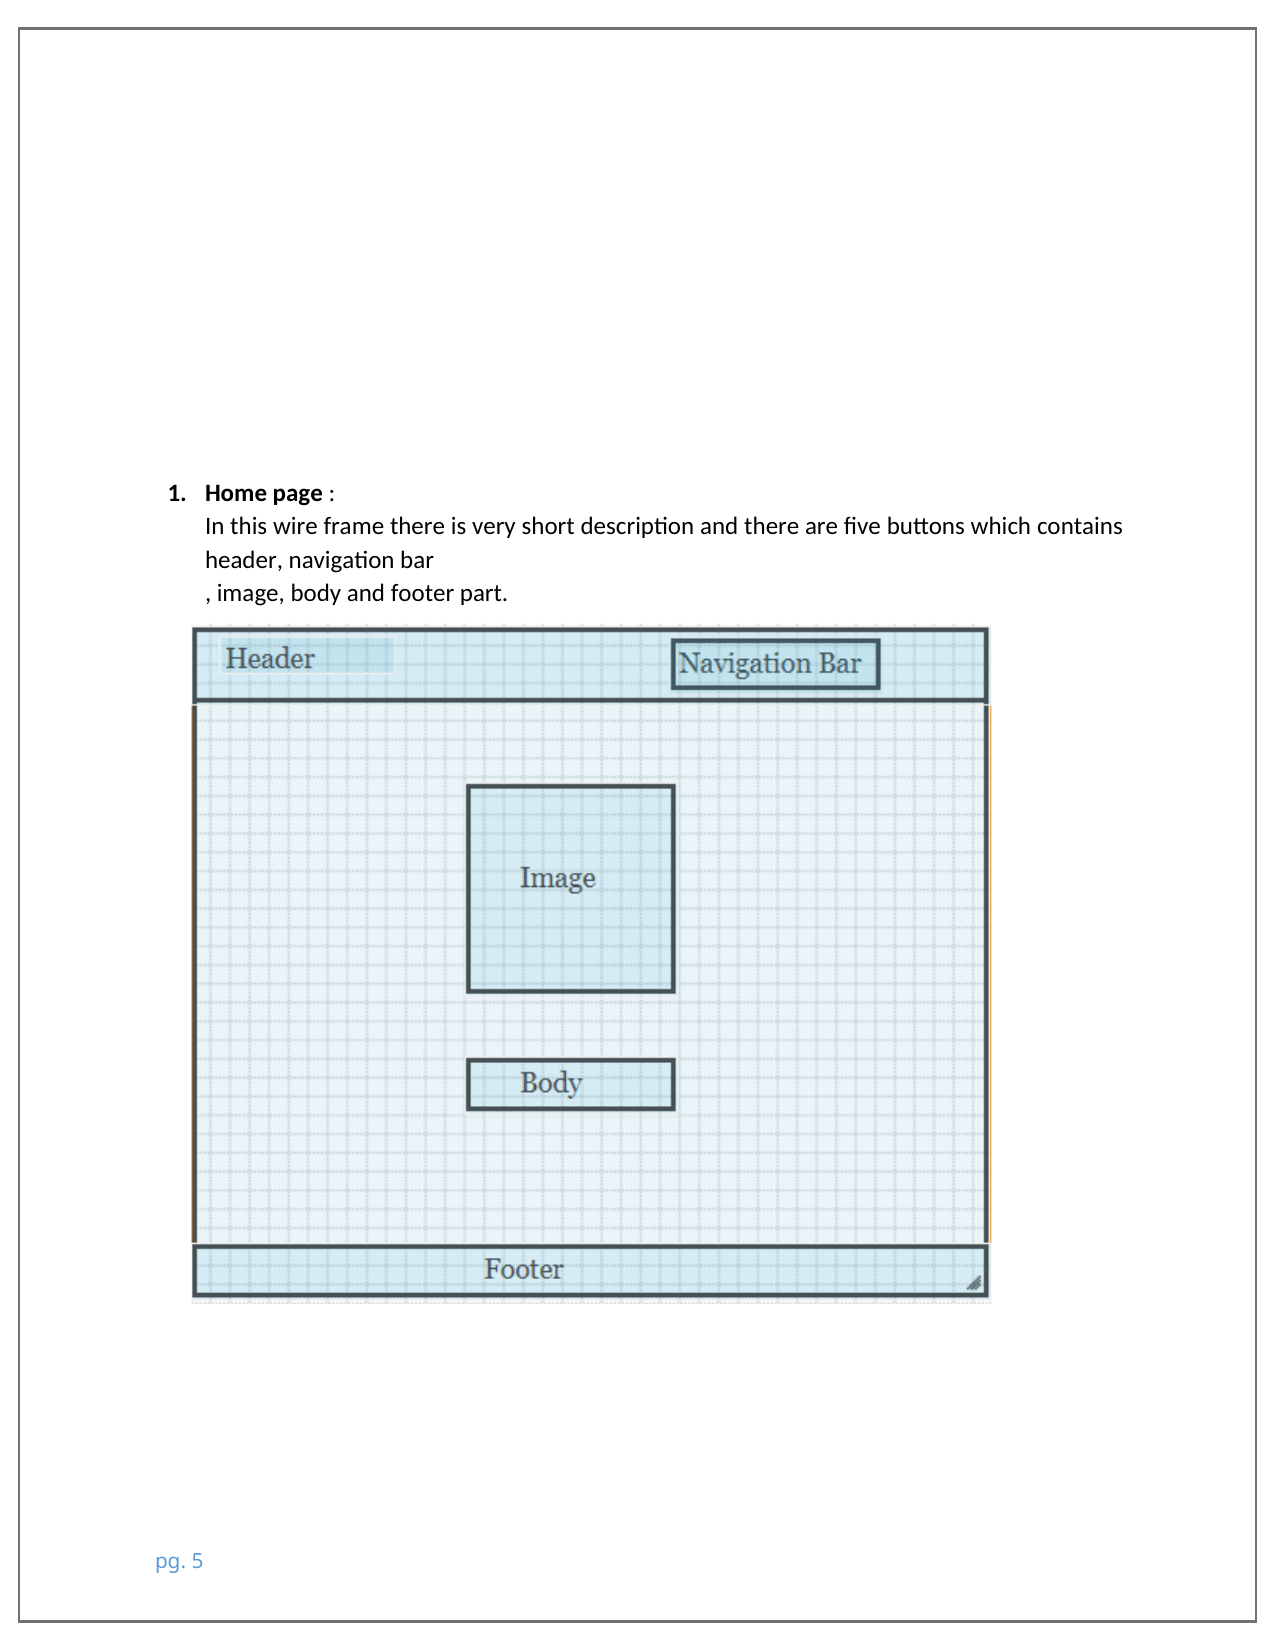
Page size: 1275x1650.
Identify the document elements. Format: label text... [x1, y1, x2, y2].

list Home page : [167, 477, 1125, 507]
list In this wire frame there is very short description and there are five buttons which contains header, navigation bar [205, 510, 1125, 574]
picture [191, 623, 992, 1304]
list , image, body and footer part. [205, 577, 1125, 608]
